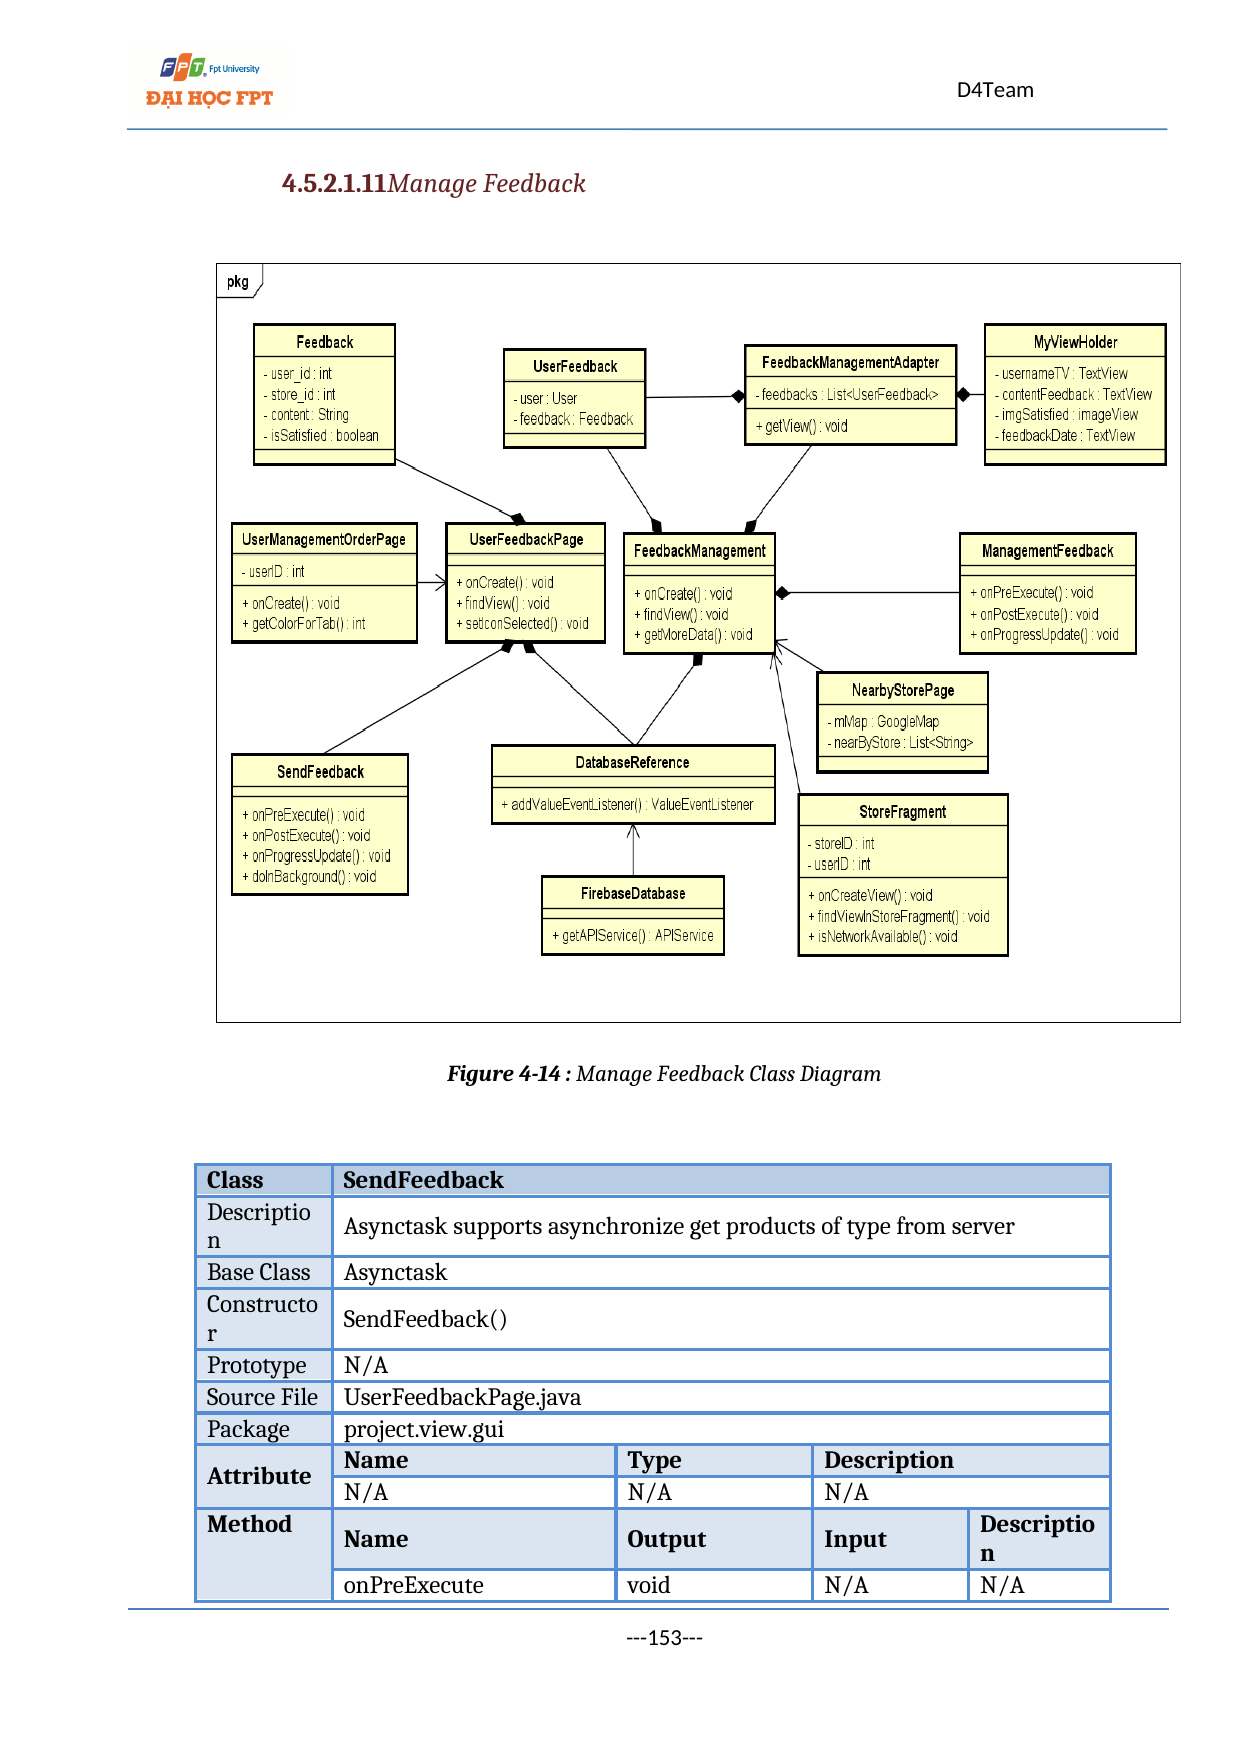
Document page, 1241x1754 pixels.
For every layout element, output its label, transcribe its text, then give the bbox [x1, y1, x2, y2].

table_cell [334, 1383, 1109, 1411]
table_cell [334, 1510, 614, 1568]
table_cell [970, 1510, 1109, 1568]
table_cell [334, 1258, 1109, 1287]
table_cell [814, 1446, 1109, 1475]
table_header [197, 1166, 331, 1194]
text Figure 4-14 : Manage Feedback Class Diagram [207, 1061, 1122, 1087]
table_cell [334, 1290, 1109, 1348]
picture [206, 250, 1190, 1036]
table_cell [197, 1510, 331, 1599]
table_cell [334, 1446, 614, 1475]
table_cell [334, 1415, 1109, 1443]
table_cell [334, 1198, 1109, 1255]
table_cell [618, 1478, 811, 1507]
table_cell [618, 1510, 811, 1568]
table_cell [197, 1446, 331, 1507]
subtitle Manage Feedback [282, 168, 1122, 200]
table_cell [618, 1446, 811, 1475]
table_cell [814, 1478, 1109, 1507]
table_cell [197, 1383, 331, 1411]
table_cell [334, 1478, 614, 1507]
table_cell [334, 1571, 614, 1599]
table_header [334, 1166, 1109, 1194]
picture [129, 46, 290, 116]
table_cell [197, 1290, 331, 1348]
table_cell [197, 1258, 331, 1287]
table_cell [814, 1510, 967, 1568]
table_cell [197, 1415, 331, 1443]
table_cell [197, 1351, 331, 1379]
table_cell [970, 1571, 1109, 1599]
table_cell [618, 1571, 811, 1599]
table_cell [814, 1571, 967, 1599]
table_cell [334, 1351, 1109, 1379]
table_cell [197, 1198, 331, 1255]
